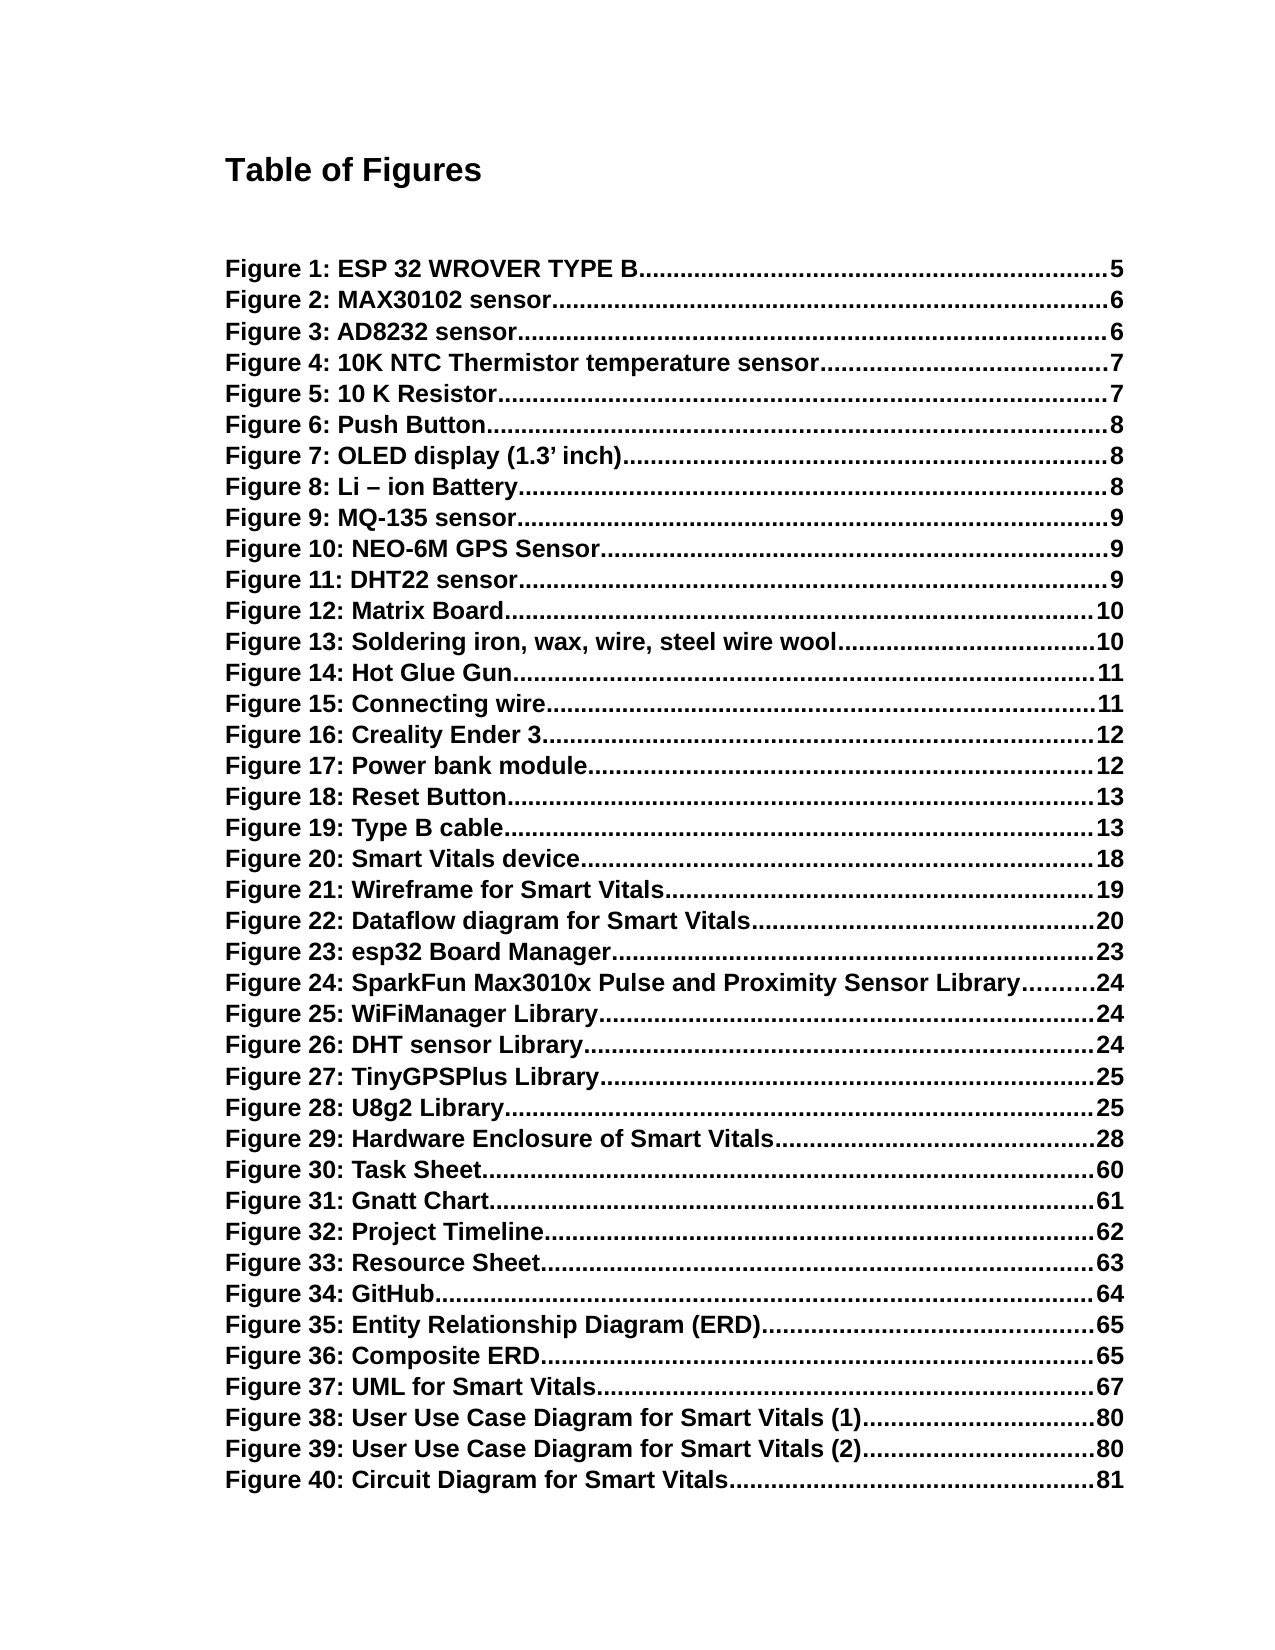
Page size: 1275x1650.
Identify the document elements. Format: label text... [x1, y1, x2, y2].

text Figure 8: Li – ion Battery 8 [225, 472, 1125, 501]
text Figure 33: Resource Sheet 63 [225, 1248, 1125, 1277]
text Figure 34: GitHub 64 [225, 1279, 1125, 1308]
text Figure 32: Project Timeline 62 [225, 1217, 1125, 1246]
text Figure 40: Circuit Diagram for Smart Vitals 81 [225, 1465, 1125, 1494]
text Figure 31: Gnatt Chart 61 [225, 1186, 1125, 1214]
text Figure 1: ESP 32 WROVER TYPE B 5 [225, 254, 1125, 283]
text Figure 14: Hot Glue Gun 11 [225, 658, 1125, 687]
text Figure 5: 10 K Resistor 7 [225, 379, 1125, 407]
text Figure 37: UML for Smart Vitals 67 [225, 1372, 1125, 1401]
text Figure 27: TinyGPSPlus Library 25 [225, 1062, 1125, 1090]
text Figure 39: User Use Case Diagram for Smart Vitals (2) 80 [225, 1434, 1125, 1463]
text Figure 22: Dataflow diagram for Smart Vitals 20 [225, 906, 1125, 935]
text Figure 6: Push Button 8 [225, 410, 1125, 438]
text Figure 7: OLED display (1.3’ inch) 8 [225, 441, 1125, 469]
text Figure 19: Type B cable 13 [225, 813, 1125, 842]
text Figure 13: Soldering iron, wax, wire, steel wire wool 10 [225, 627, 1125, 656]
text Figure 4: 10K NTC Thermistor temperature sensor 7 [225, 348, 1125, 376]
text Figure 23: esp32 Board Manager 23 [225, 937, 1125, 966]
text Figure 20: Smart Vitals device 18 [225, 844, 1125, 873]
text Figure 12: Matrix Board 10 [225, 596, 1125, 625]
text Figure 11: DHT22 sensor 9 [225, 565, 1125, 594]
text Figure 29: Hardware Enclosure of Smart Vitals 28 [225, 1124, 1125, 1152]
text Figure 25: WiFiManager Library 24 [225, 999, 1125, 1028]
text Figure 9: MQ-135 sensor 9 [225, 503, 1125, 532]
text Figure 3: AD8232 sensor 6 [225, 317, 1125, 345]
text Figure 36: Composite ERD 65 [225, 1341, 1125, 1370]
text Figure 38: User Use Case Diagram for Smart Vitals (1) 80 [225, 1403, 1125, 1432]
text Figure 2: MAX30102 sensor 6 [225, 286, 1125, 314]
text Figure 18: Reset Button 13 [225, 782, 1125, 811]
text Figure 28: U8g2 Library 25 [225, 1093, 1125, 1121]
text Figure 21: Wireframe for Smart Vitals 19 [225, 875, 1125, 904]
text Figure 17: Power bank module 12 [225, 751, 1125, 780]
text Figure 30: Task Sheet 60 [225, 1155, 1125, 1183]
text Figure 24: SparkFun Max3010x Pulse and Proximity Sensor Library 24 [225, 968, 1125, 997]
text Figure 10: NEO-6M GPS Sensor 9 [225, 534, 1125, 563]
text Figure 15: Connecting wire 11 [225, 689, 1125, 718]
text Figure 16: Creality Ender 3 12 [225, 720, 1125, 749]
subtitle Table of Figures [225, 150, 1125, 188]
text Figure 35: Entity Relationship Diagram (ERD) 65 [225, 1310, 1125, 1339]
text Figure 26: DHT sensor Library 24 [225, 1031, 1125, 1059]
